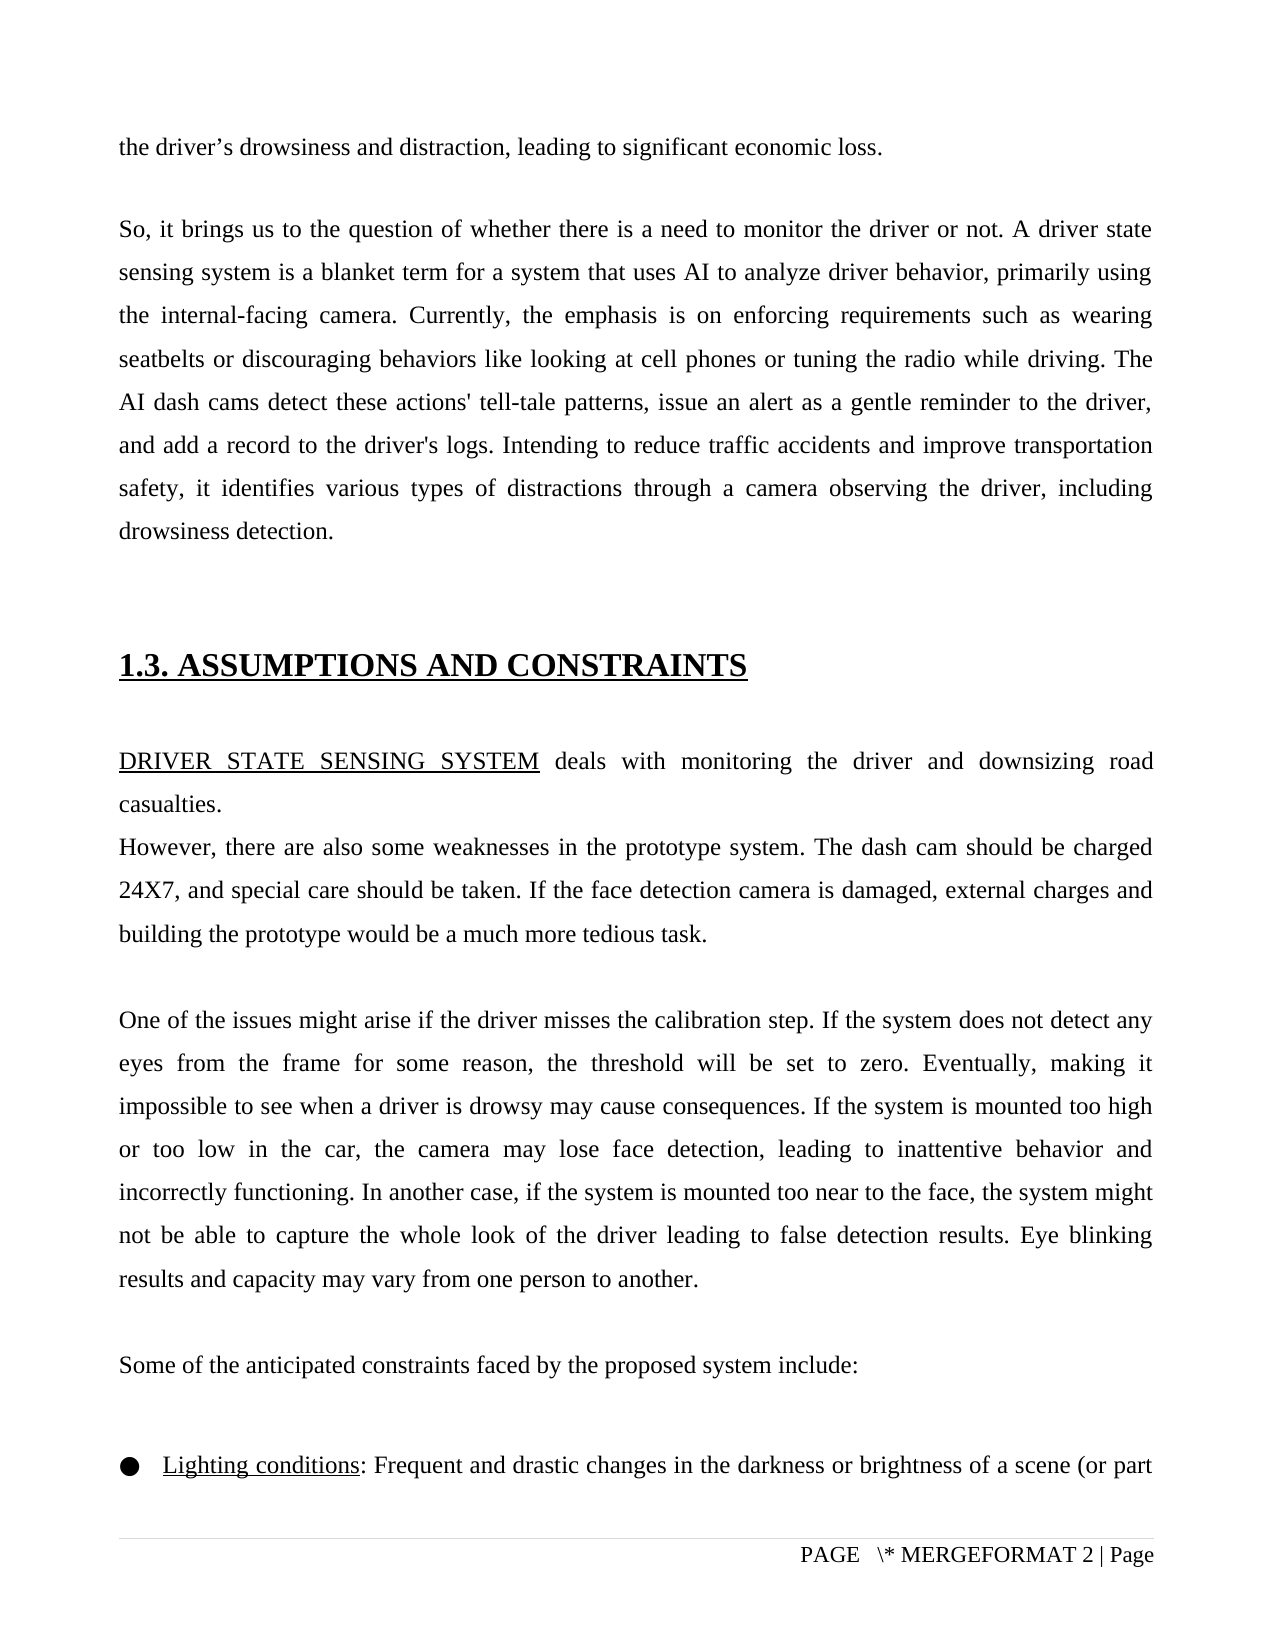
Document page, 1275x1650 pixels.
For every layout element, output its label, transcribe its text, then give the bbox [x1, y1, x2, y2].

text 1.3. ASSUMPTIONS AND CONSTRAINTS [119, 646, 1154, 684]
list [119, 1436, 1154, 1487]
text So, it brings us to the question of whether there is a need to monitor the driver or not. A driver state sensing system is a blanket term for a system that uses AI to analyze driver behavior, primarily using the internal-facing camera. Currently, the emphasis is on enforcing requirements such as wearing seatbelts or discouraging behaviors like looking at cell phones or tuning the radio while driving. The AI dash cams detect these actions' tell-tale patterns, issue an alert as a gentle reminder to the driver, and add a record to the driver's logs. Intending to reduce traffic accidents and improve transportation safety, it identifies various types of distractions through a camera observing the driver, including drowsiness detection. [119, 214, 1154, 545]
text Some of the anticipated constraints faced by the proposed system include: [119, 1350, 1154, 1379]
text DRIVER STATE SENSING SYSTEM deals with monitoring the driver and downsizing road casualties. [119, 746, 1154, 818]
text One of the issues might arise if the driver misses the calibration step. If the system does not detect any eyes from the frame for some reason, the threshold will be set to zero. Eventually, making it impossible to see when a driver is drowsy may cause consequences. If the system is mounted too high or too low in the car, the camera may lose face detection, leading to inattentive behavior and incorrectly functioning. In another case, if the system is mounted too near to the face, the system might not be able to capture the whole look of the driver leading to false detection results. Eye blinking results and capacity may vary from one person to another. [119, 1005, 1154, 1292]
text However, there are also some weaknesses in the prototype system. The dash cam should be charged 24X7, and special care should be taken. If the face detection camera is damaged, external charges and building the prototype would be a much more tedious task. [119, 832, 1154, 947]
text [119, 132, 1154, 160]
